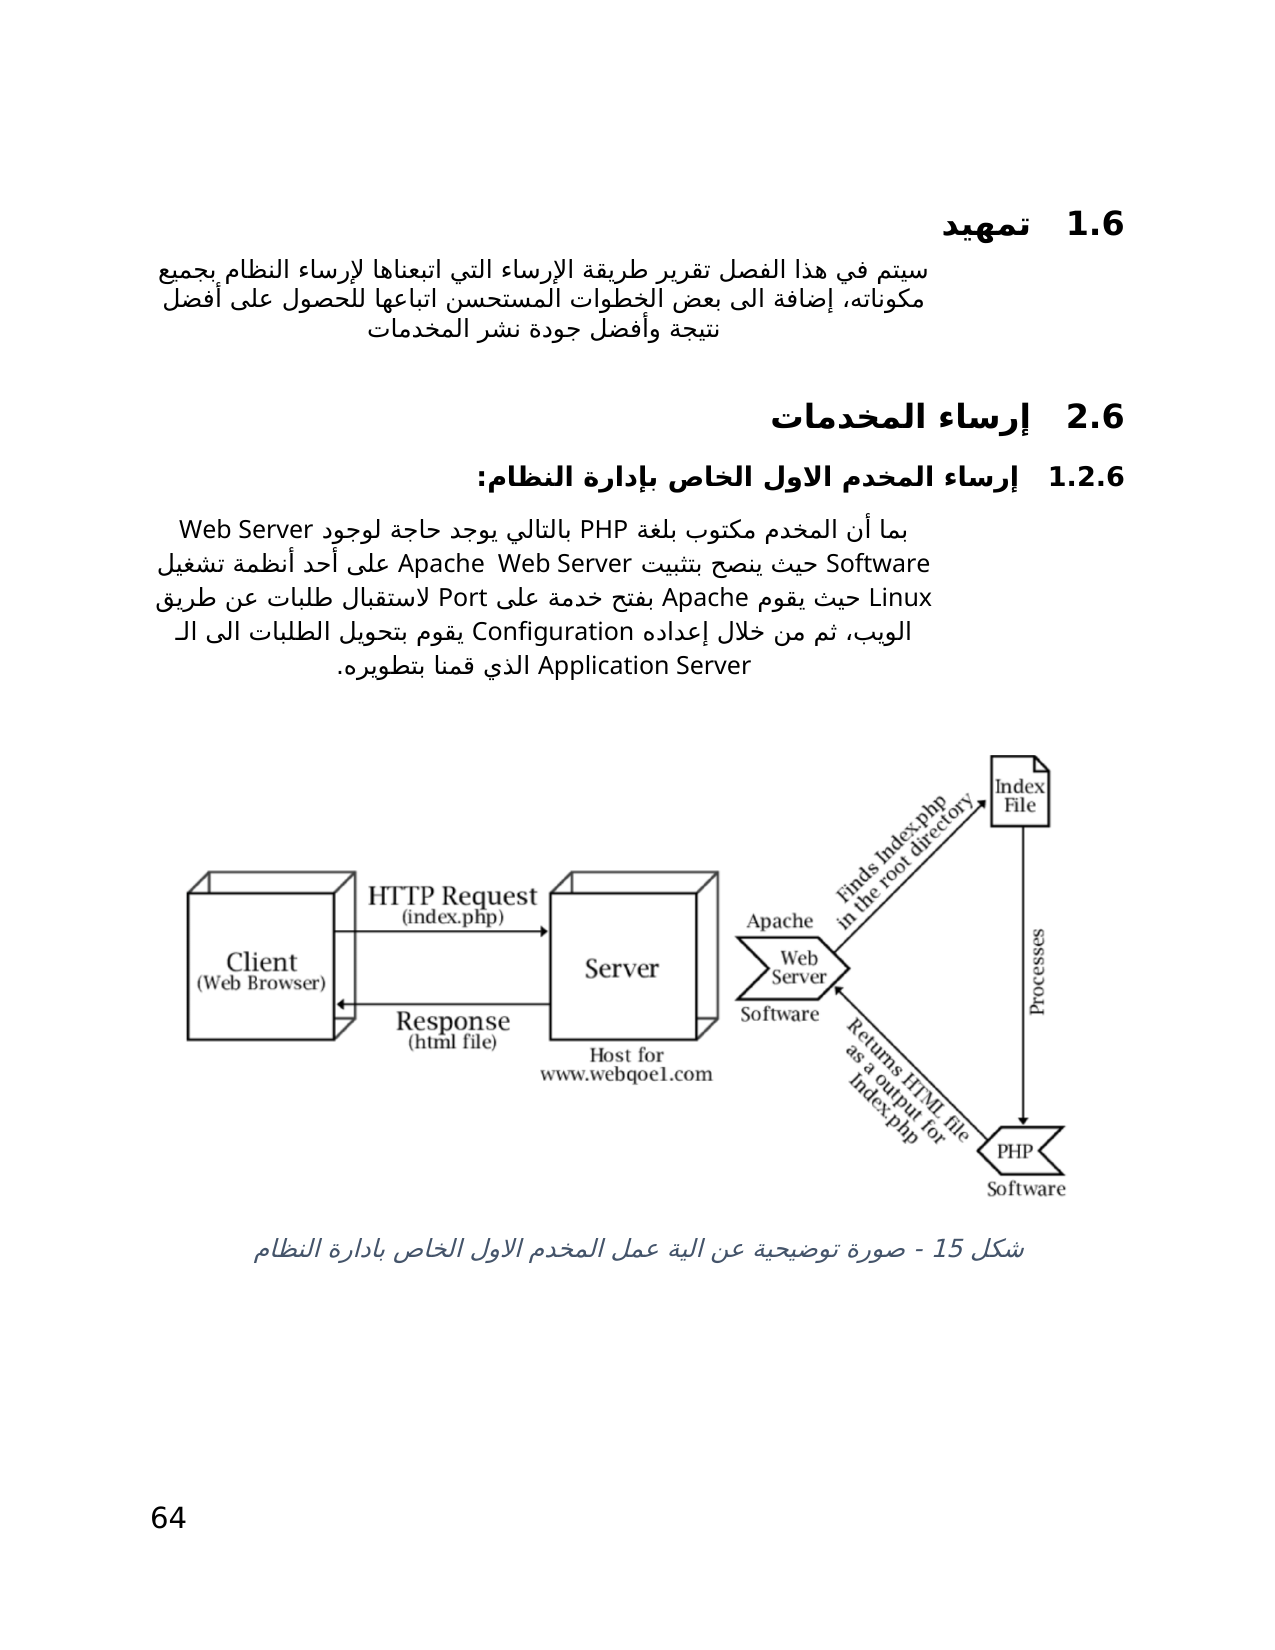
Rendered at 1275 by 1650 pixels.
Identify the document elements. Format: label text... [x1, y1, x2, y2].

picture [150, 707, 1125, 1219]
title 2.6 إرساء المخدمات [150, 397, 1125, 436]
title 1.6 تمهيد [150, 204, 1125, 243]
text بما أن المخدم مكتوب بلغة PHP بالتالي يوجد حاجة لوجود Web Server Software حيث ينصح بتثبيت Apache Web Server على أحد أنظمة تشغيل Linux حيث يقوم Apache بفتح خدمة على Port لاستقبال طلبات عن طريق الويب، ثم من خلال إعداده Configuration يقوم بتحويل الطلبات الى الـ Application Server الذي قمنا بتطويره. [150, 512, 937, 682]
title 1.2.6 إرساء المخدم الاول الخاص بإدارة النظام: [150, 461, 1125, 493]
text سيتم في هذا الفصل تقرير طريقة الإرساء التي اتبعناها لإرساء النظام بجميع مكوناته، إضافة الى بعض الخطوات المستحسن اتباعها للحصول على أفضل نتيجة وأفضل جودة نشر المخدمات [150, 256, 937, 343]
